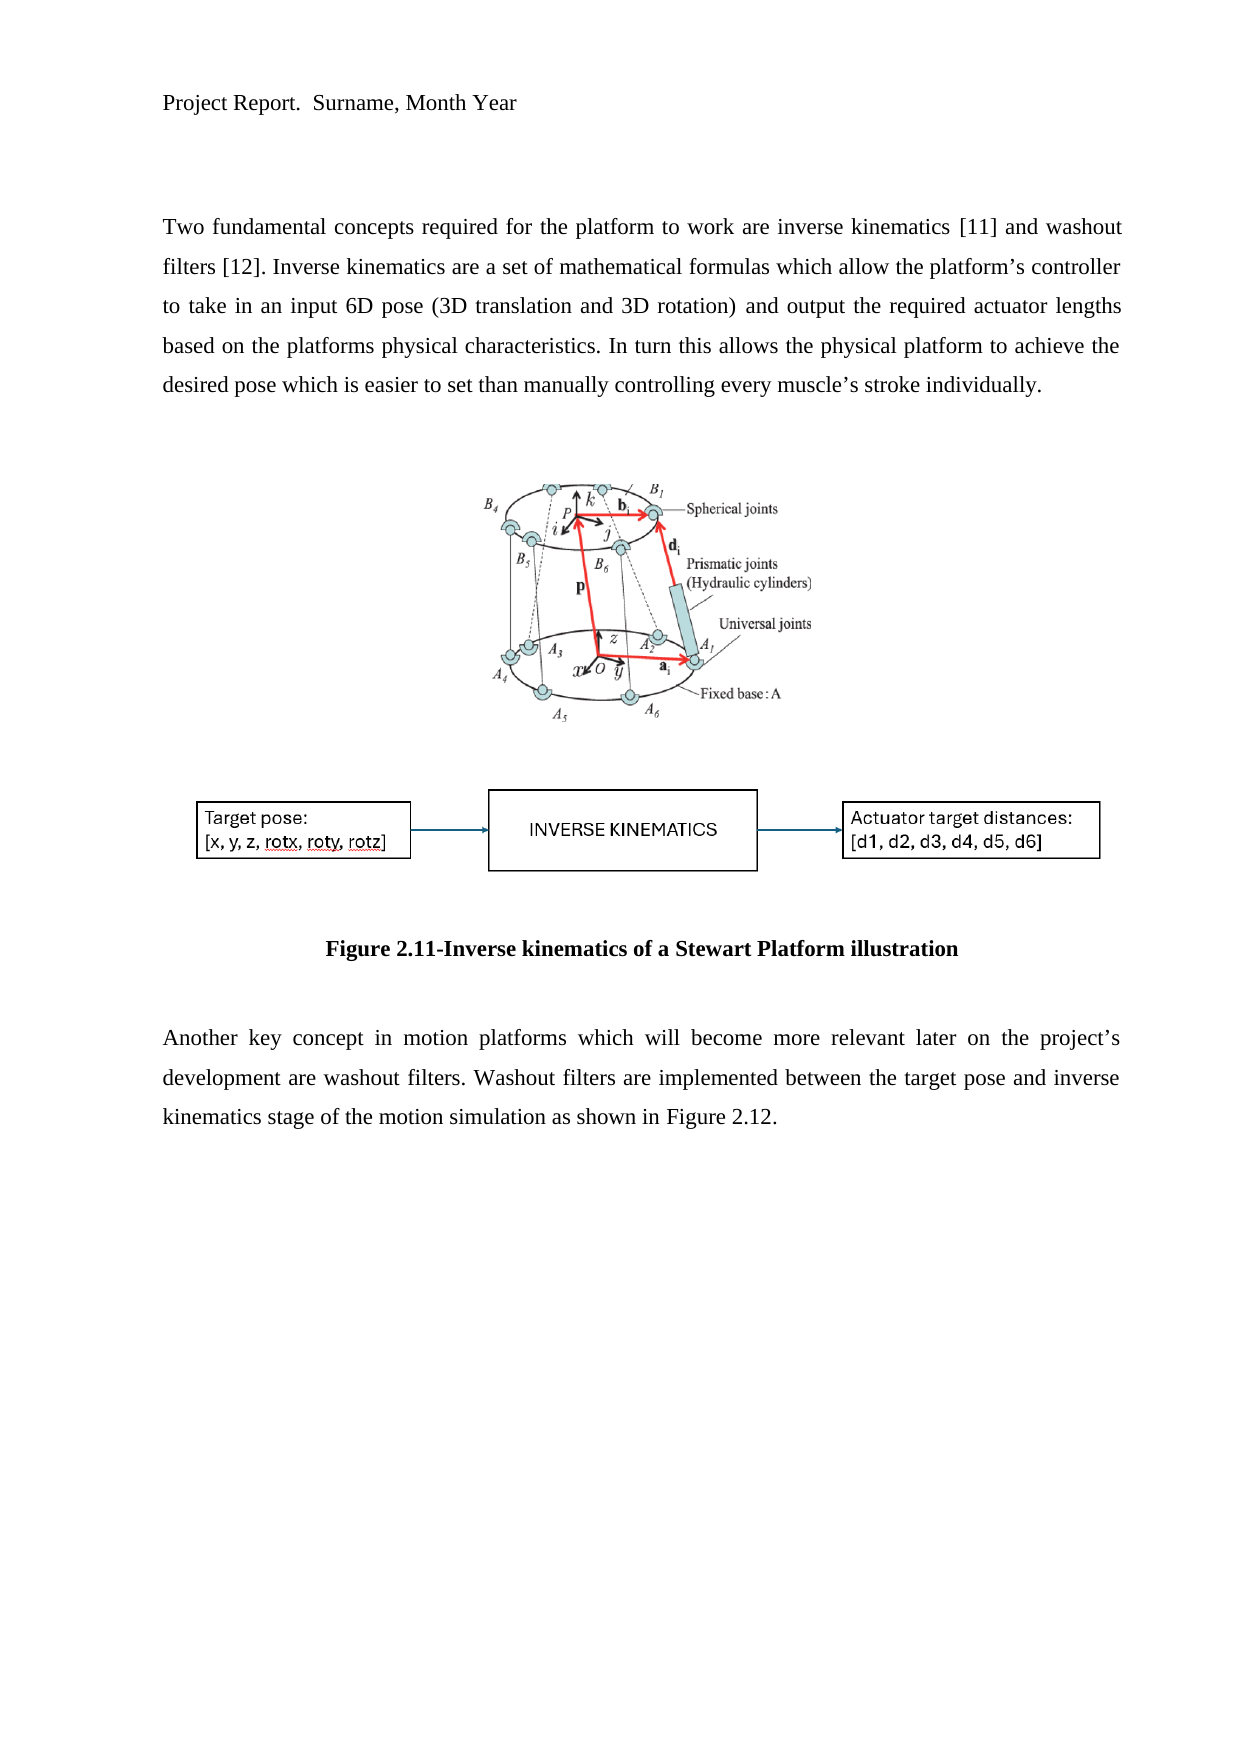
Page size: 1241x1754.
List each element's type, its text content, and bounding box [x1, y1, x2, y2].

text Two fundamental concepts required for the platform to work are inverse kinematics and washout filters. Inverse kinematics are a set of mathematical formulas which allow the platform’s controller to take in an input 6D pose (3D translation and 3D rotation) and output the required actuator lengths based on the platforms physical characteristics. In turn this allows the physical platform to achieve the desired pose which is easier to set than manually controlling every muscle’s stroke individually. [162, 213, 1122, 398]
picture [162, 433, 1125, 900]
